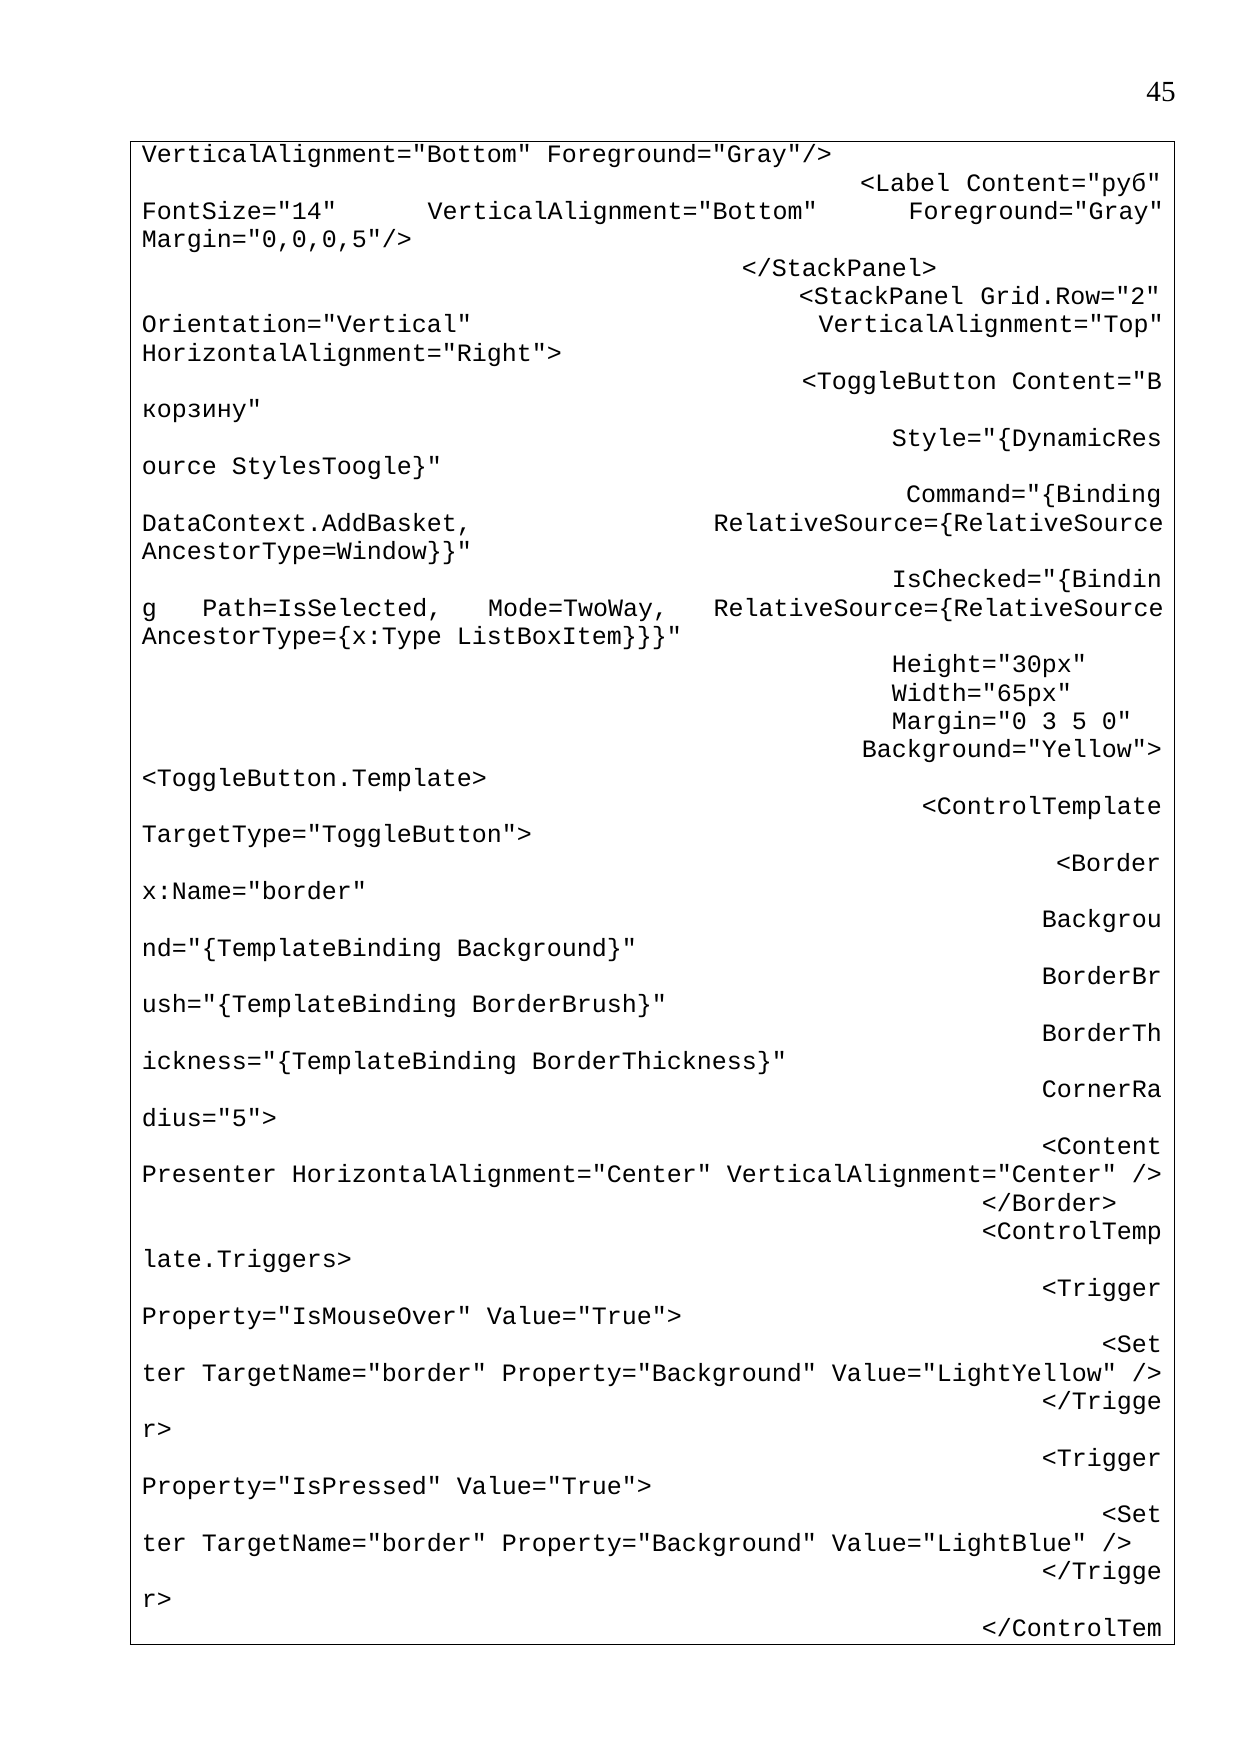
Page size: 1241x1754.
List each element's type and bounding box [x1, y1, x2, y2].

table_header [131, 142, 1174, 1644]
